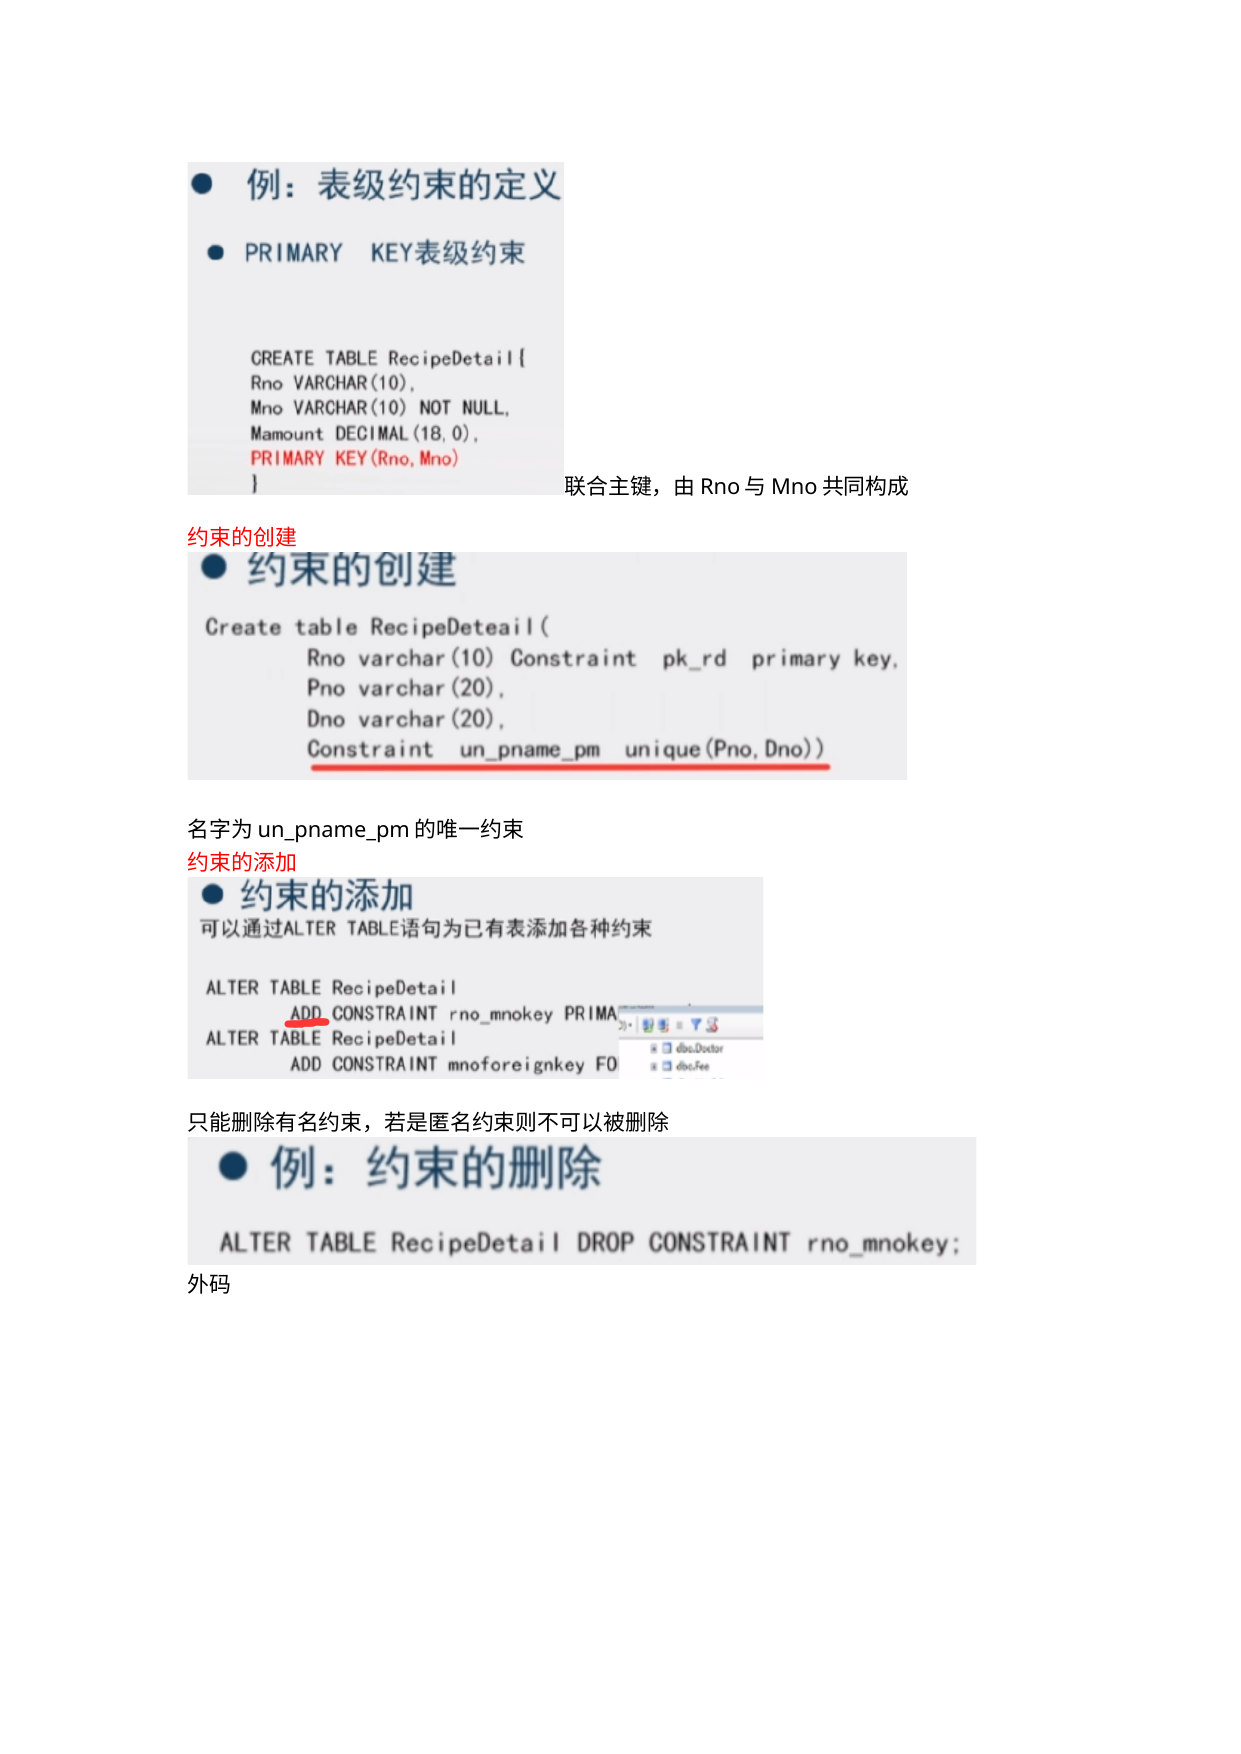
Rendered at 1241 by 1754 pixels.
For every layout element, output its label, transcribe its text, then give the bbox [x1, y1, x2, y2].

picture [187, 552, 908, 780]
text 约束的创建 [187, 519, 1053, 552]
picture [187, 162, 565, 495]
text 外码 [187, 1267, 1053, 1299]
picture [187, 1137, 977, 1265]
text 名字为un_pname_pm的唯一约束 [187, 812, 1053, 844]
text 只能删除有名约束，若是匿名约束则不可以被删除 [187, 1104, 1053, 1137]
picture [187, 877, 764, 1079]
text 约束的添加 [187, 844, 1053, 877]
